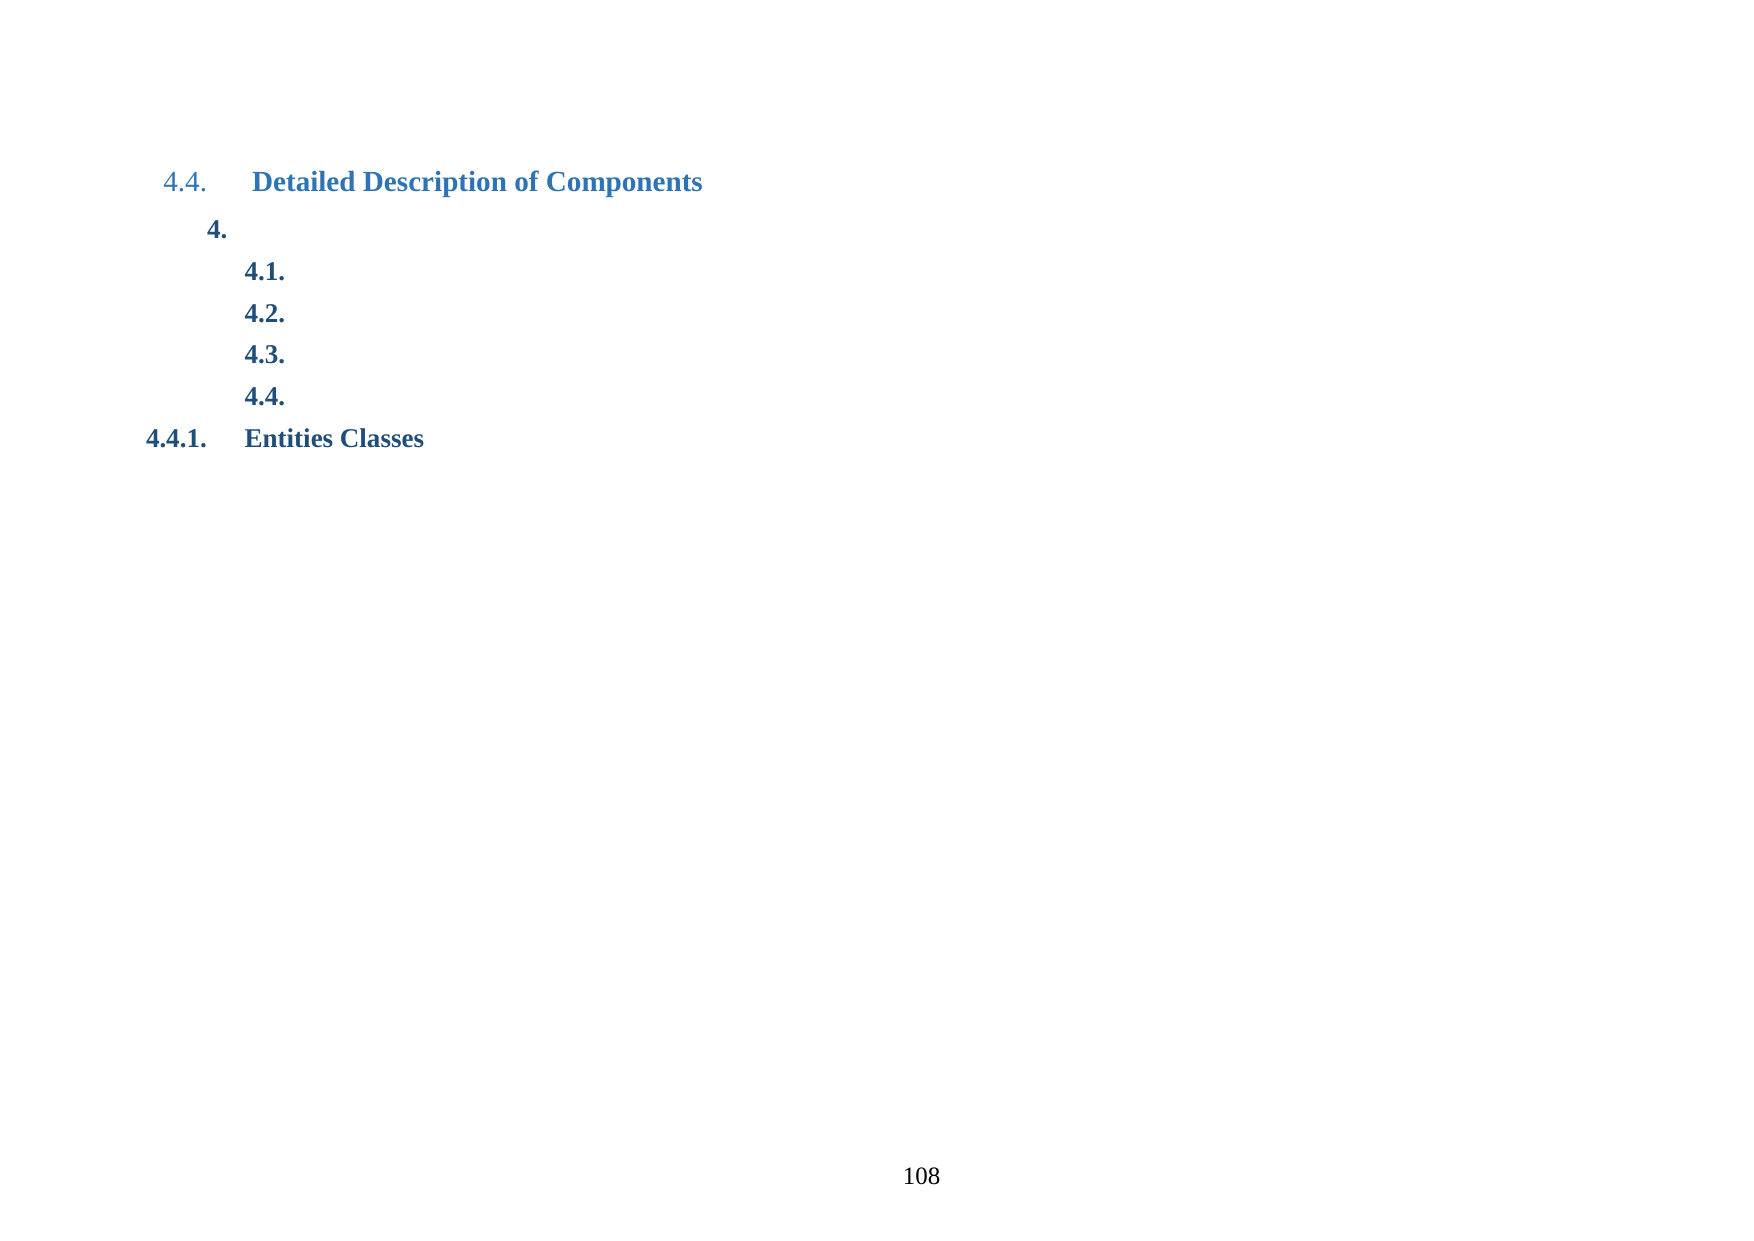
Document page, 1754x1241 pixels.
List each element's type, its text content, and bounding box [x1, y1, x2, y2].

subtitle Detailed Description of Components [207, 164, 1636, 198]
subtitle Entities Classes [207, 422, 1636, 453]
